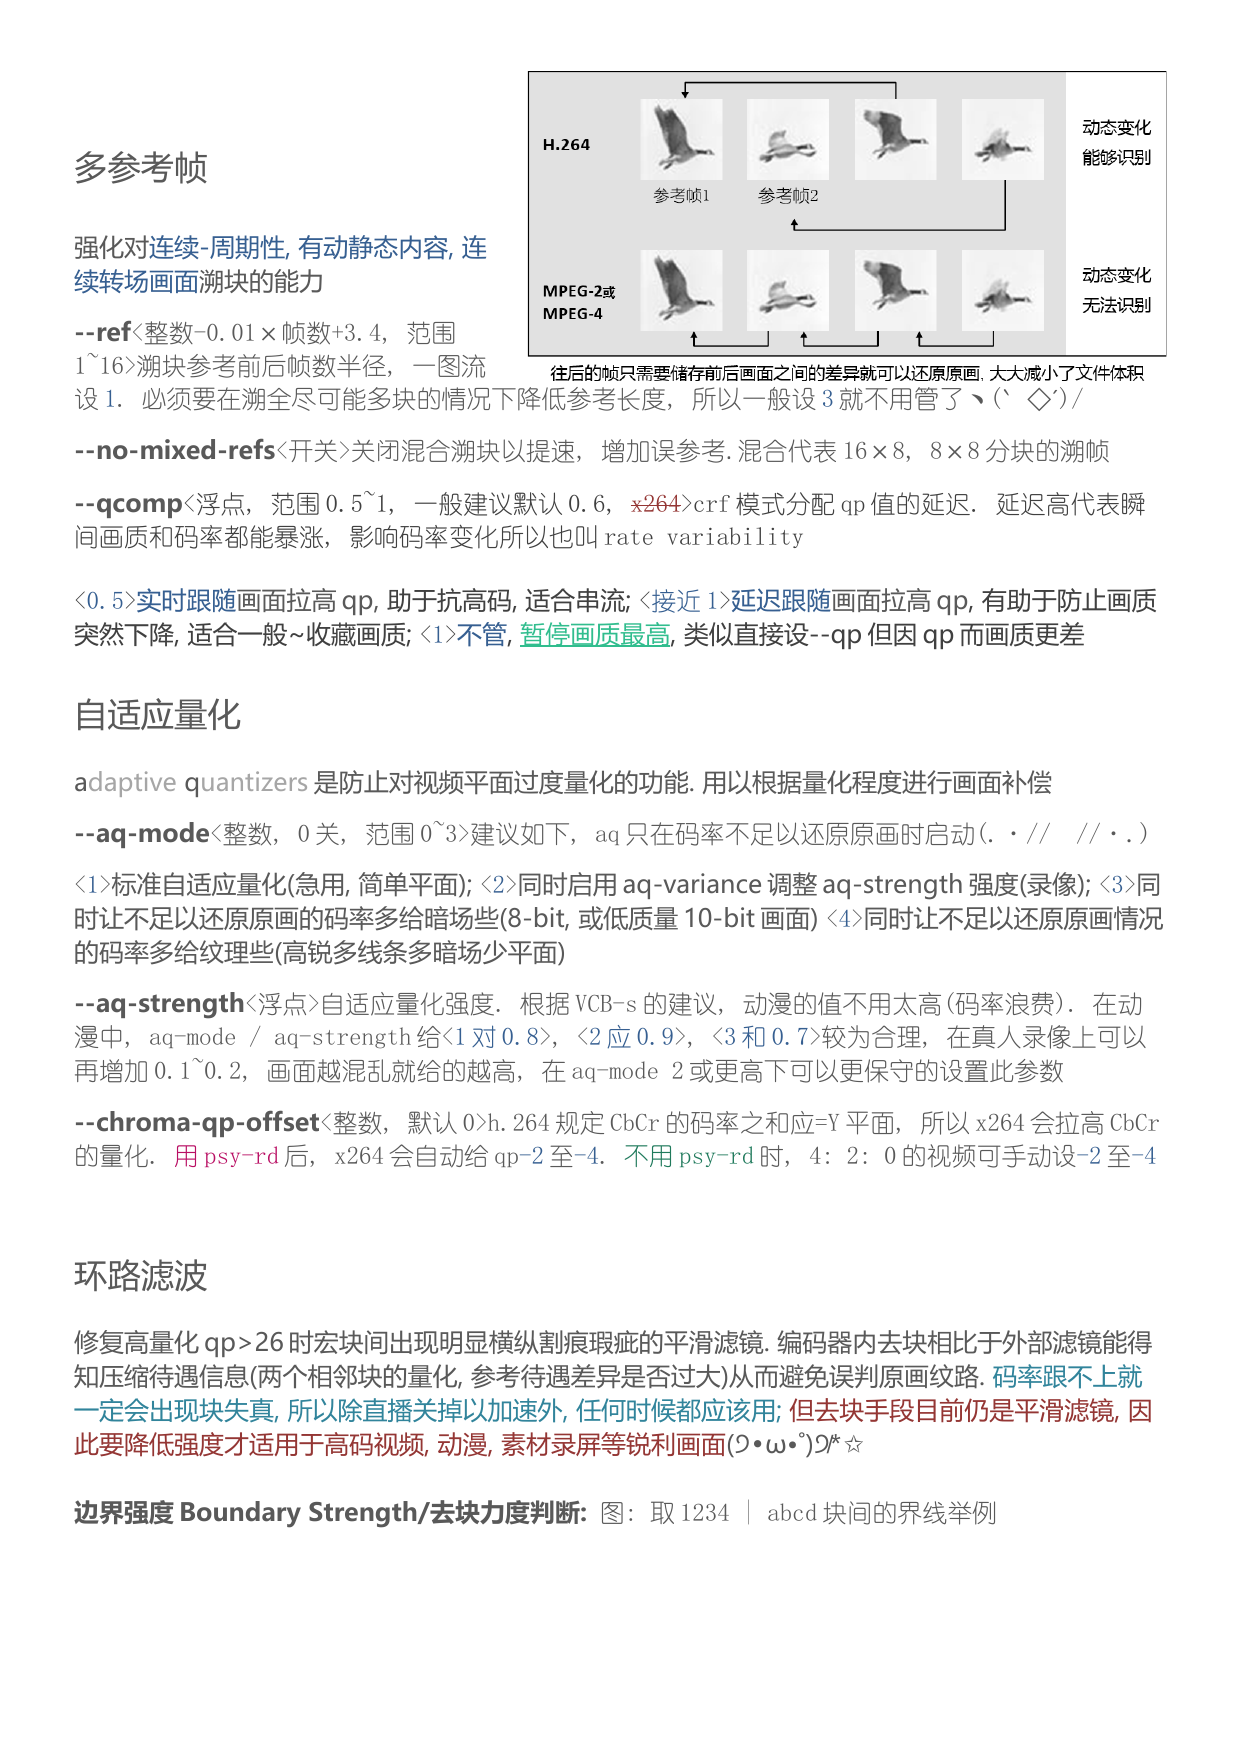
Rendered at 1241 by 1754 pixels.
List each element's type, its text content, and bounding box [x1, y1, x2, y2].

text 修复高量化qp>26时宏块间出现明显横纵割痕瑕疵的平滑滤镜. 编码器内去块相比于外部滤镜能得知压缩待遇信息(两个相邻块的量化, 参考待遇差异是否过大)从而避免误判原画纹路. 码率跟不上就一定会出现块失真, 所以除直播关掉以加速外, 任何时候都应该用; 但去块手段目前仍是平滑滤镜, 因此要降低强度才适用于高码视频, 动漫, 素材录屏等锐利画面(੭•ω•˚)੭̸*✩ [74, 1325, 1166, 1461]
text <1>标准自适应量化(急用, 简单平面); <2>同时启用aq-variance调整aq-strength强度(录像); <3>同时让不足以还原原画的码率多给暗场些(8-bit, 或低质量10-bit画面) <4>同时让不足以还原原画情况的码率多给纹理些(高锐多线条多暗场少平面) [74, 866, 1166, 968]
text --aq-strength<浮点>自适应量化强度. 根据VCB-s的建议, 动漫的值不用太高(码率浪费). 在动漫中, aq-mode / aq-strength给<1对0.8>, <2应0.9>, <3和0.7>较为合理, 在真人录像上可以再增加0.1~0.2, 画面越混乱就给的越高, 在aq-mode 2或更高下可以更保守的设置此参数 [74, 985, 1166, 1087]
text --chroma-qp-offset<整数, 默认0>h.264规定CbCr的码率之和应=Y平面, 所以x264会拉高CbCr的量化. 用psy-rd后, x264会自动给qp-2至-4. 不用psy-rd时, 4: 2: 0的视频可手动设-2至-4 [74, 1104, 1166, 1172]
text 边界强度Boundary Strength/去块力度判断: 图: 取1234 | abcd块间的界线举例 [74, 1495, 1166, 1529]
subtitle 多参考帧 [74, 132, 527, 200]
text --qcomp<浮点, 范围0.5~1, 一般建议默认0.6, x264>crf模式分配qp值的延迟. 延迟高代表瞬间画质和码率都能暴涨, 影响码率变化所以也叫rate variability [74, 486, 1166, 553]
text --no-mixed-refs<开关>关闭混合溯块以提速, 增加误参考. 混合代表16×8, 8×8分块的溯帧 [74, 433, 1166, 467]
subtitle 自适应量化 [74, 680, 1166, 748]
picture [527, 71, 1167, 381]
text <0.5>实时跟随画面拉高qp, 助于抗高码, 适合串流; <接近1>延迟跟随画面拉高qp, 有助于防止画质突然下降, 适合一般~收藏画质; <1>不管, 暂停画质最高, 类似直接设--qp但因qp而画质更差 [74, 583, 1166, 651]
subtitle 环路滤波 [74, 1240, 1166, 1308]
text 强化对连续-周期性, 有动静态内容, 连续转场画面溯块的能力 [74, 229, 527, 297]
text --aq-mode<整数, 0关, 范围0~3>建议如下, aq只在码率不足以还原原画时启动(. ・//ε//・. ) [74, 816, 1166, 849]
text --ref<整数-0.01×帧数+3.4, 范围1~16>溯块参考前后帧数半径, 一图流设1. 必须要在溯全尽可能多块的情况下降低参考长度, 所以一般设3就不用管了ヽ(｀◇´)/ [74, 314, 1166, 416]
text adaptive quantizers是防止对视频平面过度量化的功能. 用以根据量化程度进行画面补偿 [74, 764, 1166, 798]
